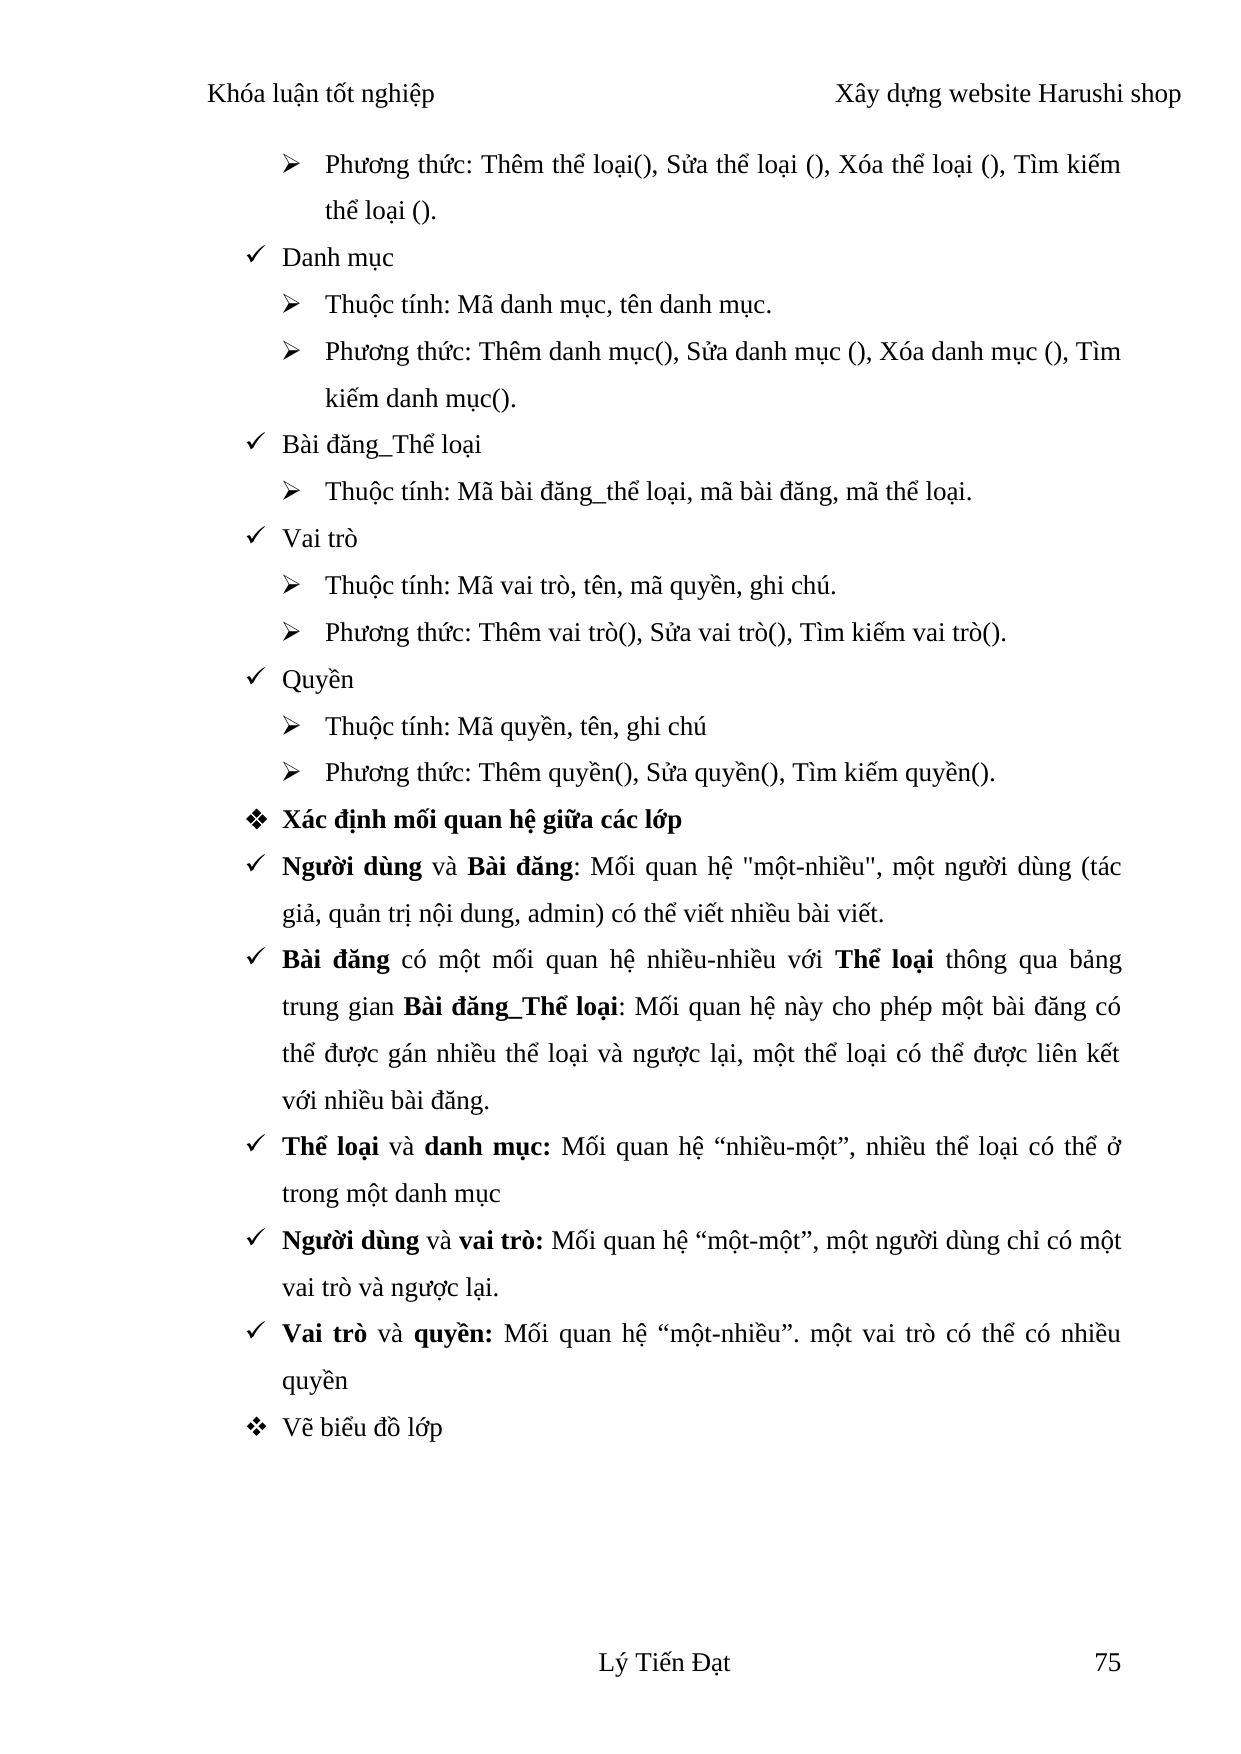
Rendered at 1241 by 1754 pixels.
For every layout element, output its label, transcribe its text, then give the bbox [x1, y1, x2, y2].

list Người dùng và Bài đăng: Mối quan hệ "một-nhiều", một người dùng (tác giả, quản trị nội dung, admin) có thể viết nhiều bài viết. [244, 850, 1122, 928]
list Thể loại và danh mục: Mối quan hệ “nhiều-một”, nhiều thể loại có thể ở trong một danh mục [244, 1130, 1122, 1208]
list Danh mục [244, 241, 1122, 272]
list Bài đăng có một mối quan hệ nhiều-nhiều với Thể loại thông qua bảng trung gian Bài đăng_Thể loại: Mối quan hệ này cho phép một bài đăng có thể được gán nhiều thể loại và ngược lại, một thể loại có thể được liên kết với nhiều bài đăng. [244, 944, 1122, 1115]
list Người dùng và vai trò: Mối quan hệ “một-một”, một người dùng chỉ có một vai trò và ngược lại. [244, 1224, 1122, 1302]
list Phương thức: Thêm danh mục(), Sửa danh mục (), Xóa danh mục (), Tìm kiếm danh mục(). [281, 335, 1122, 413]
list Vai trò [244, 522, 1122, 553]
list Thuộc tính: Mã vai trò, tên, mã quyền, ghi chú. [281, 569, 1122, 600]
list Vẽ biểu đồ lớp [244, 1411, 1122, 1442]
list Xác định mối quan hệ giữa các lớp [244, 803, 1122, 834]
list Thuộc tính: Mã bài đăng_thể loại, mã bài đăng, mã thể loại. [281, 475, 1122, 506]
list Phương thức: Thêm thể loại(), Sửa thể loại (), Xóa thể loại (), Tìm kiếm thể loại (). [281, 148, 1122, 226]
list Quyền [244, 663, 1122, 694]
list Bài đăng_Thể loại [244, 428, 1122, 459]
list Phương thức: Thêm vai trò(), Sửa vai trò(), Tìm kiếm vai trò(). [281, 616, 1122, 647]
list Phương thức: Thêm quyền(), Sửa quyền(), Tìm kiếm quyền(). [281, 756, 1122, 788]
list Thuộc tính: Mã quyền, tên, ghi chú [281, 709, 1122, 741]
list Thuộc tính: Mã danh mục, tên danh mục. [281, 288, 1122, 319]
list Vai trò và quyền: Mối quan hệ “một-nhiều”. một vai trò có thể có nhiều quyền [244, 1317, 1122, 1395]
